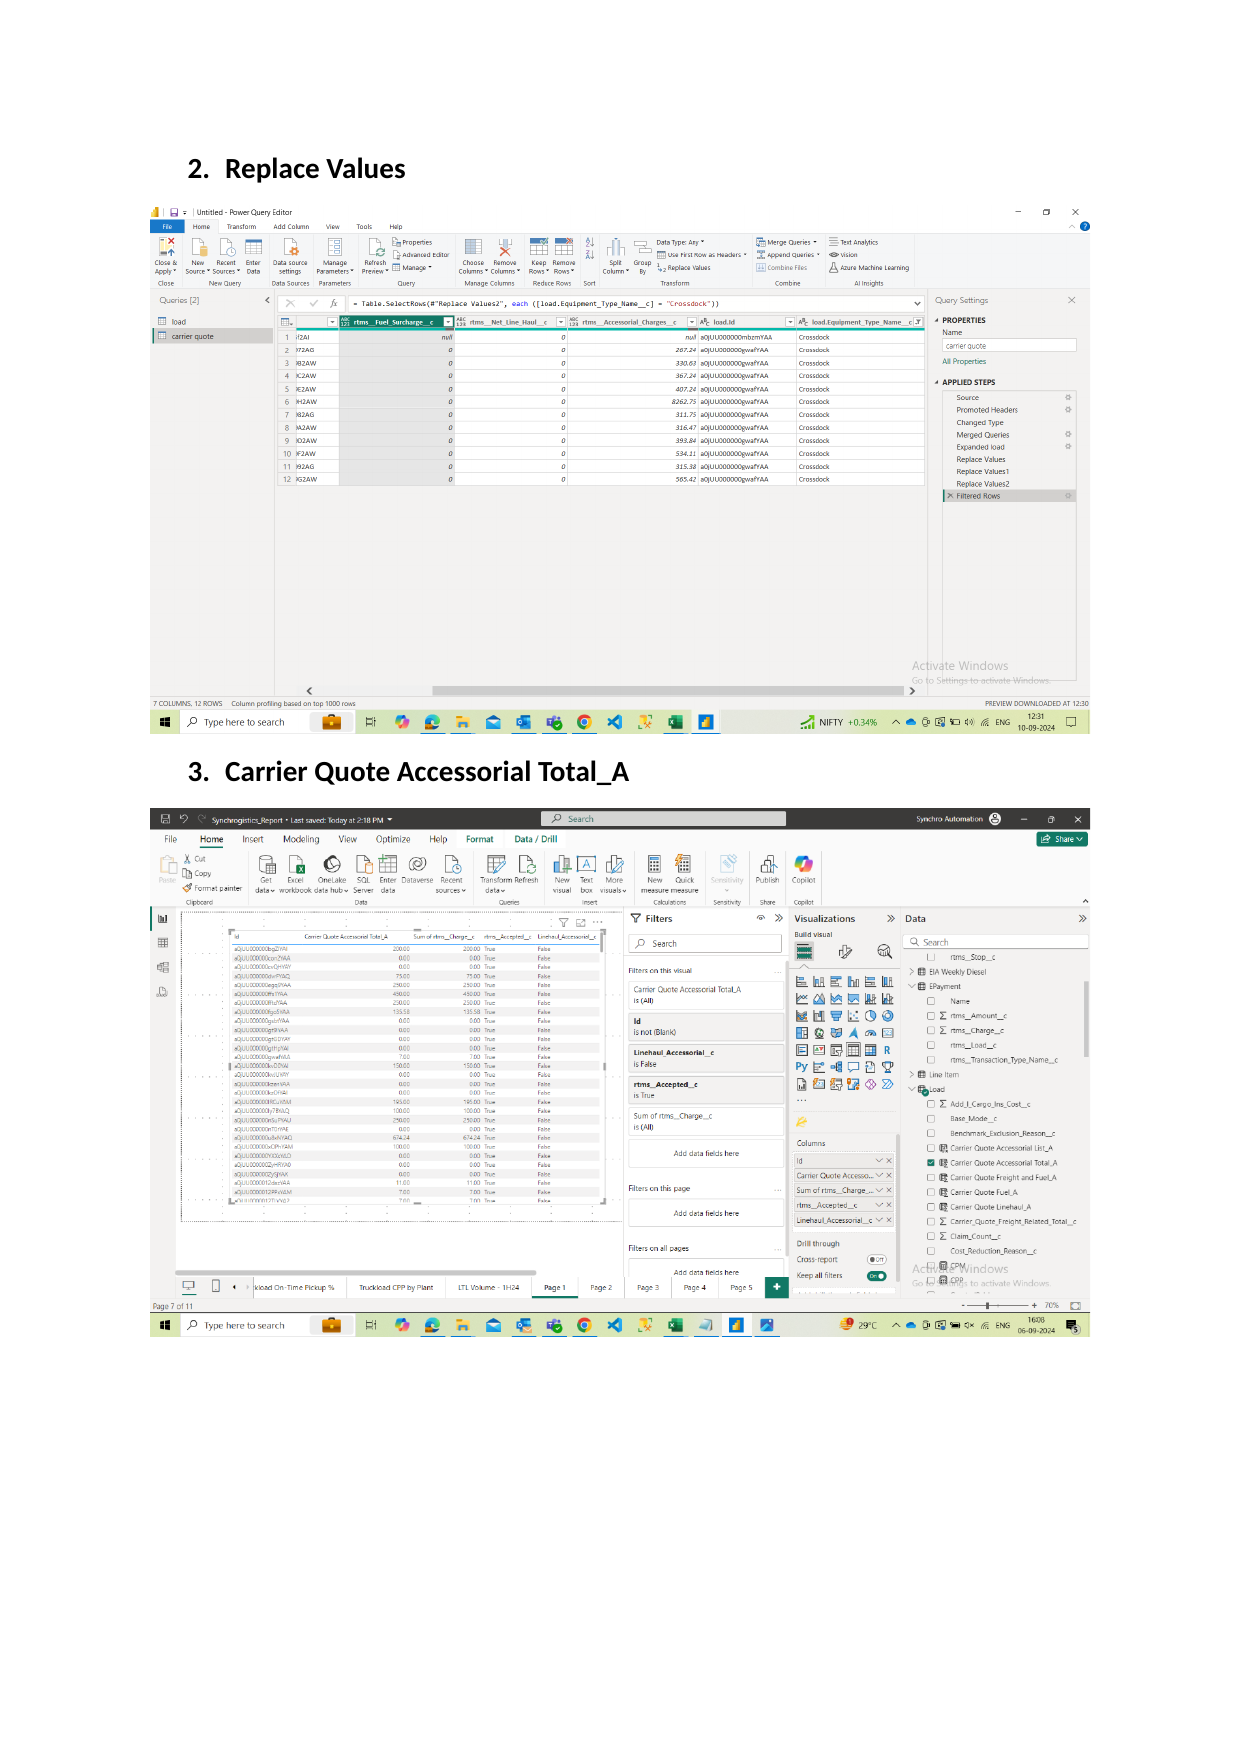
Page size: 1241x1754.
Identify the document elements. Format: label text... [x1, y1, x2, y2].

picture [150, 205, 1091, 734]
list Replace Values [187, 150, 1090, 186]
list Carrier Quote Accessorial Total_A [187, 753, 1090, 789]
picture [150, 808, 1091, 1337]
